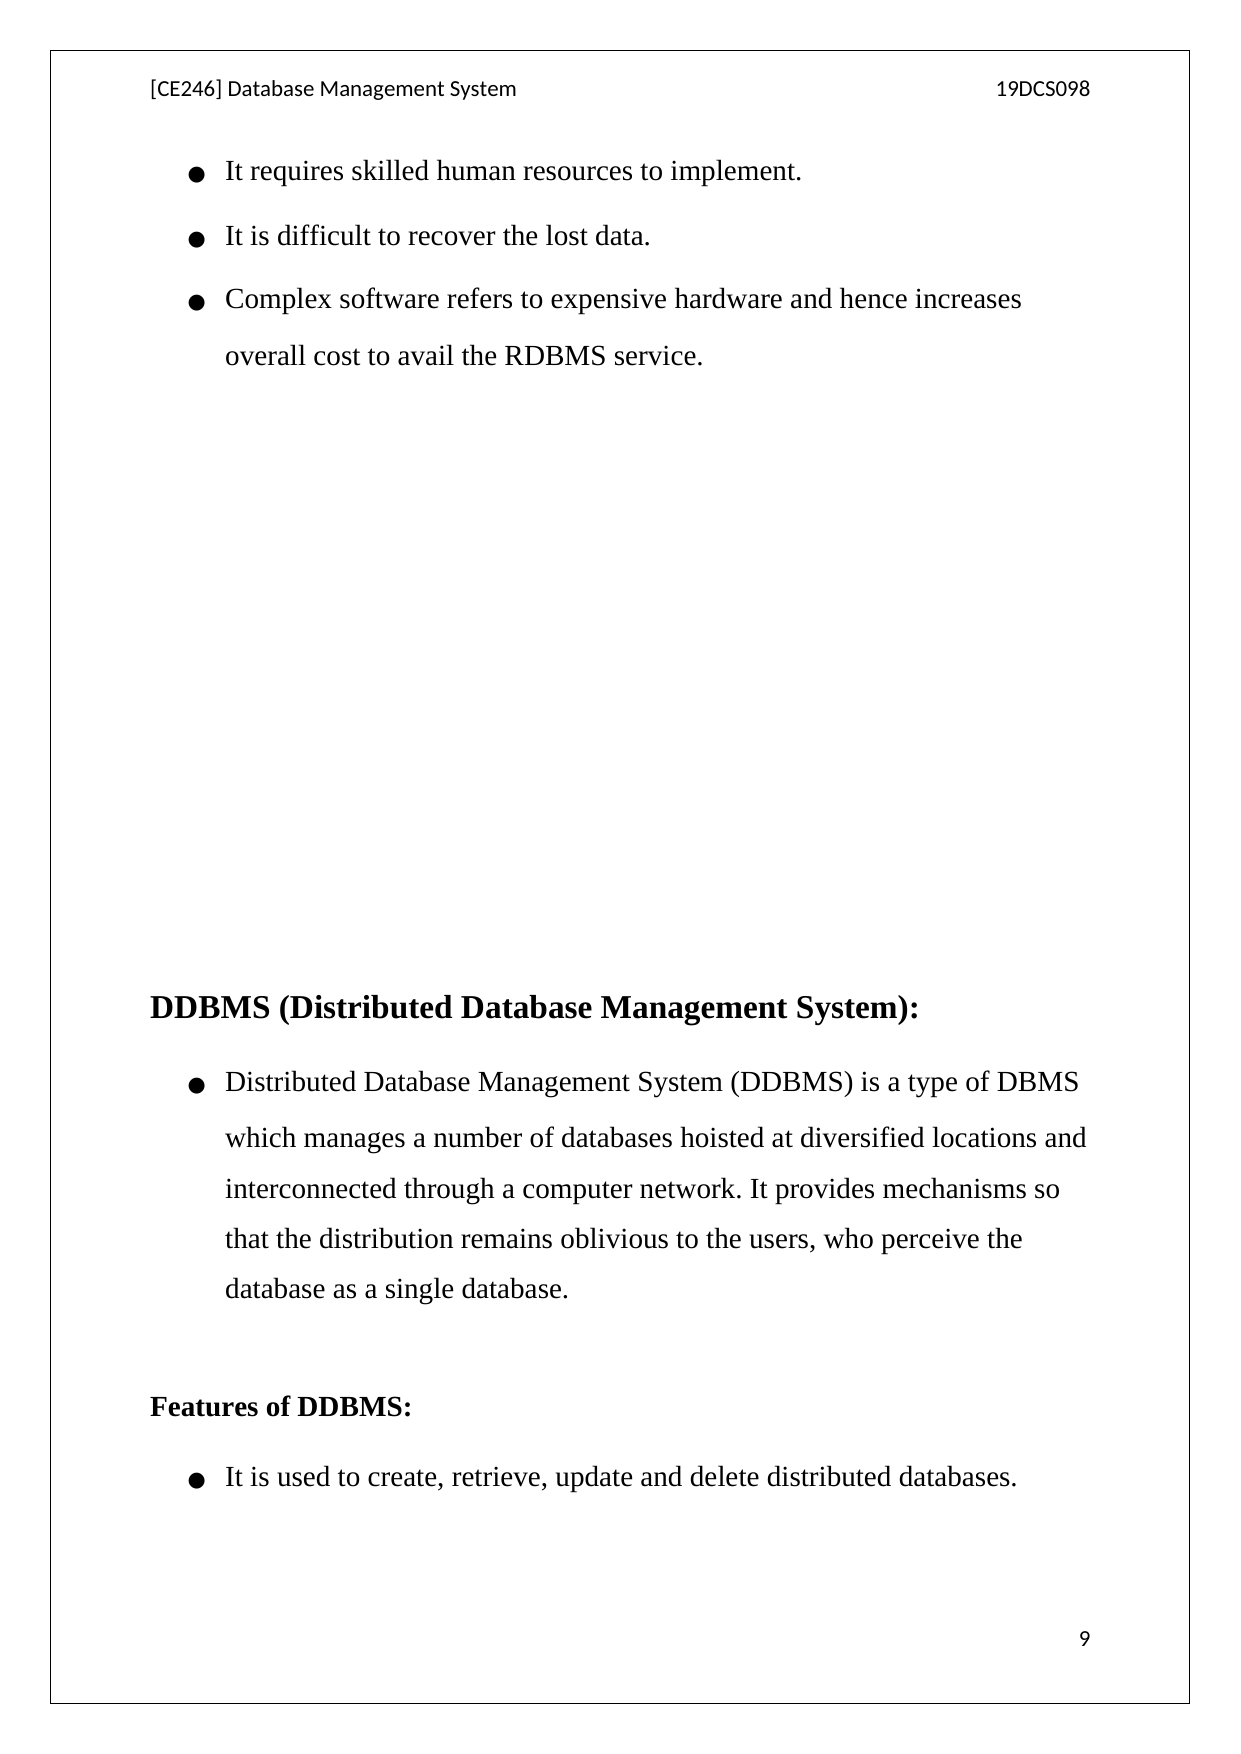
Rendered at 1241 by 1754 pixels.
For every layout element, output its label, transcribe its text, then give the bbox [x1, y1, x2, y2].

text DDBMS (Distributed Database Management System): [150, 988, 1090, 1026]
list It is used to create, retrieve, update and delete distributed databases. [187, 1456, 1085, 1498]
list It is difficult to recover the lost data. [187, 214, 1090, 257]
list Distributed Database Management System (DDBMS) is a type of DBMS which manages a number of databases hoisted at diversified locations and interconnected through a computer network. It provides mechanisms so that the distribution remains oblivious to the users, who perceive the database as a single database. [187, 1061, 1090, 1305]
list Complex software refers to expensive hardware and hence increases overall cost to avail the RDBMS service. [187, 278, 1090, 371]
text Features of DDBMS: [150, 1389, 1090, 1422]
list It requires skilled human resources to implement. [187, 150, 1090, 193]
